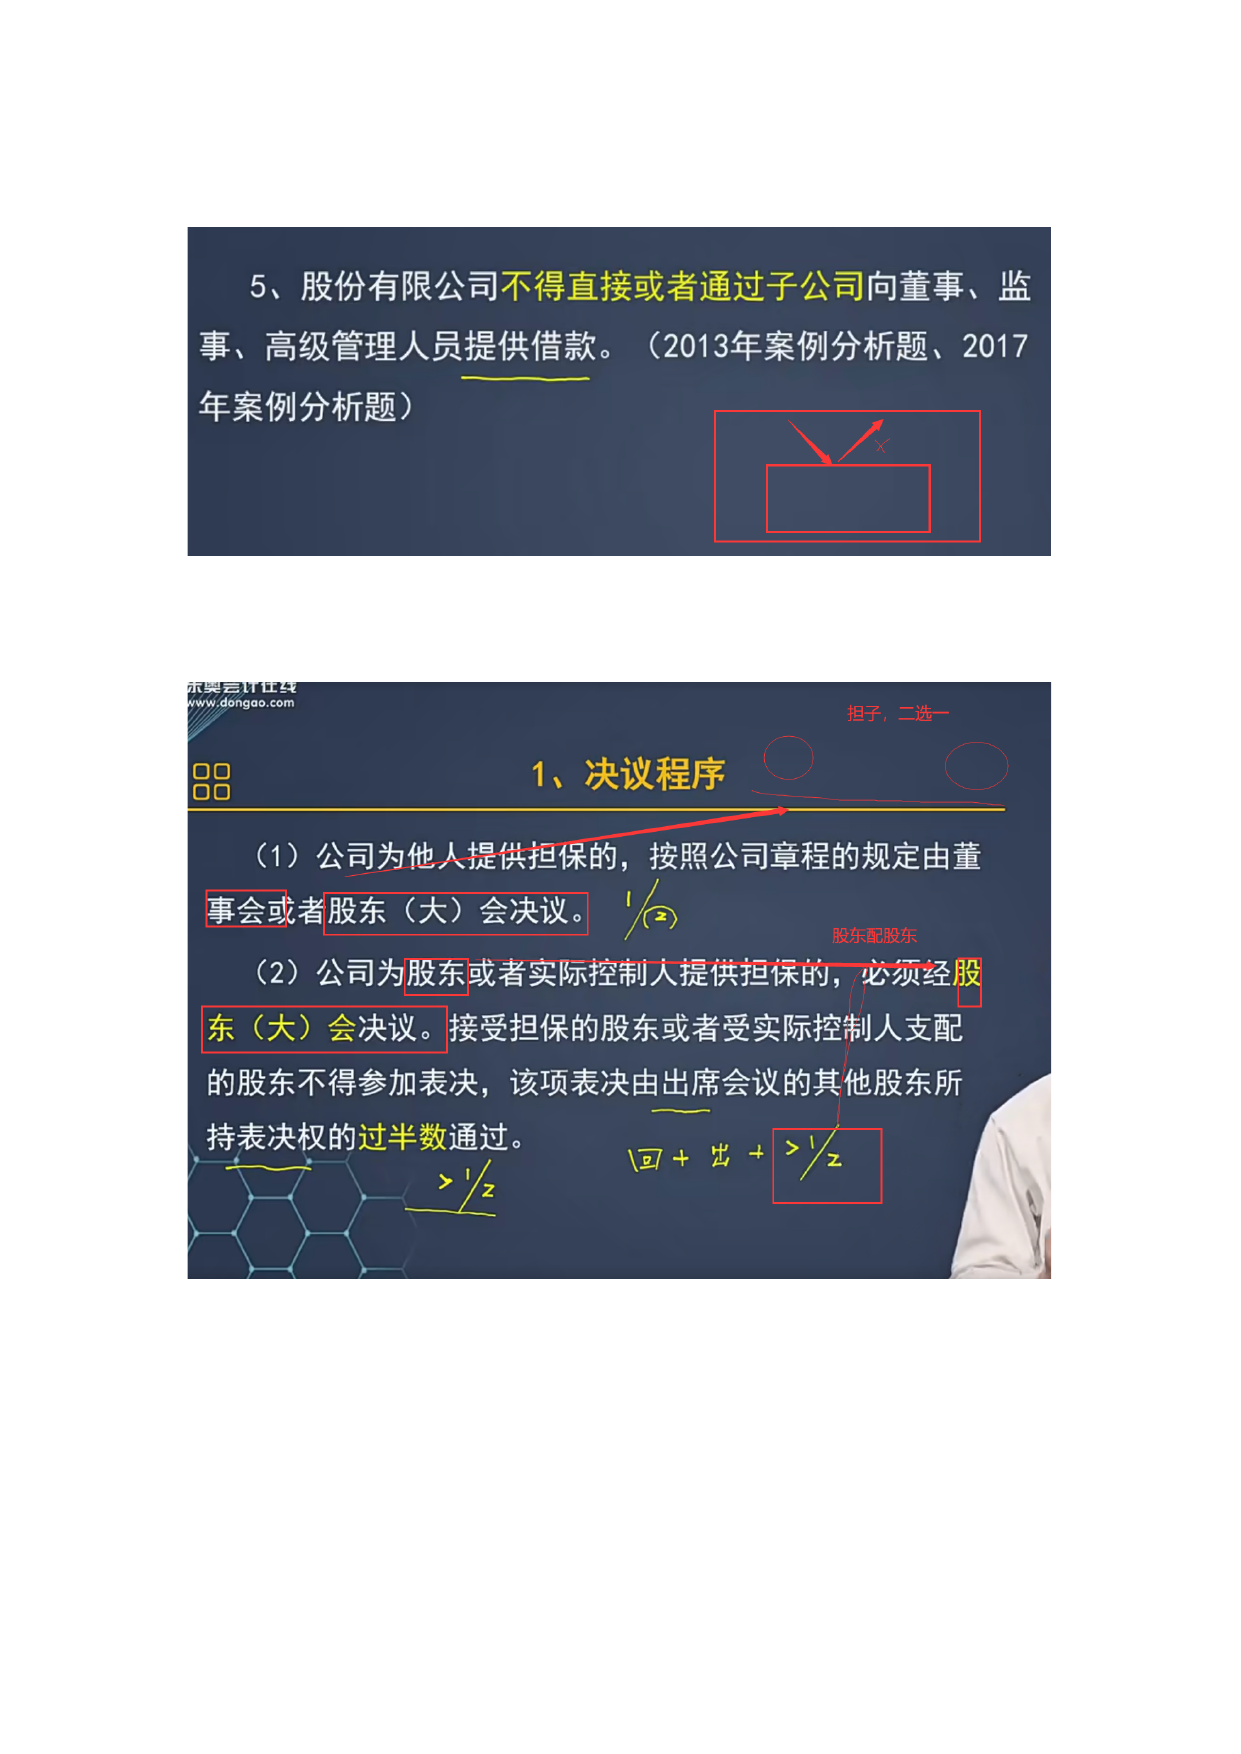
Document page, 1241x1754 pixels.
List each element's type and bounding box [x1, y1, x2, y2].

picture [187, 227, 1051, 556]
picture [187, 682, 1052, 1279]
